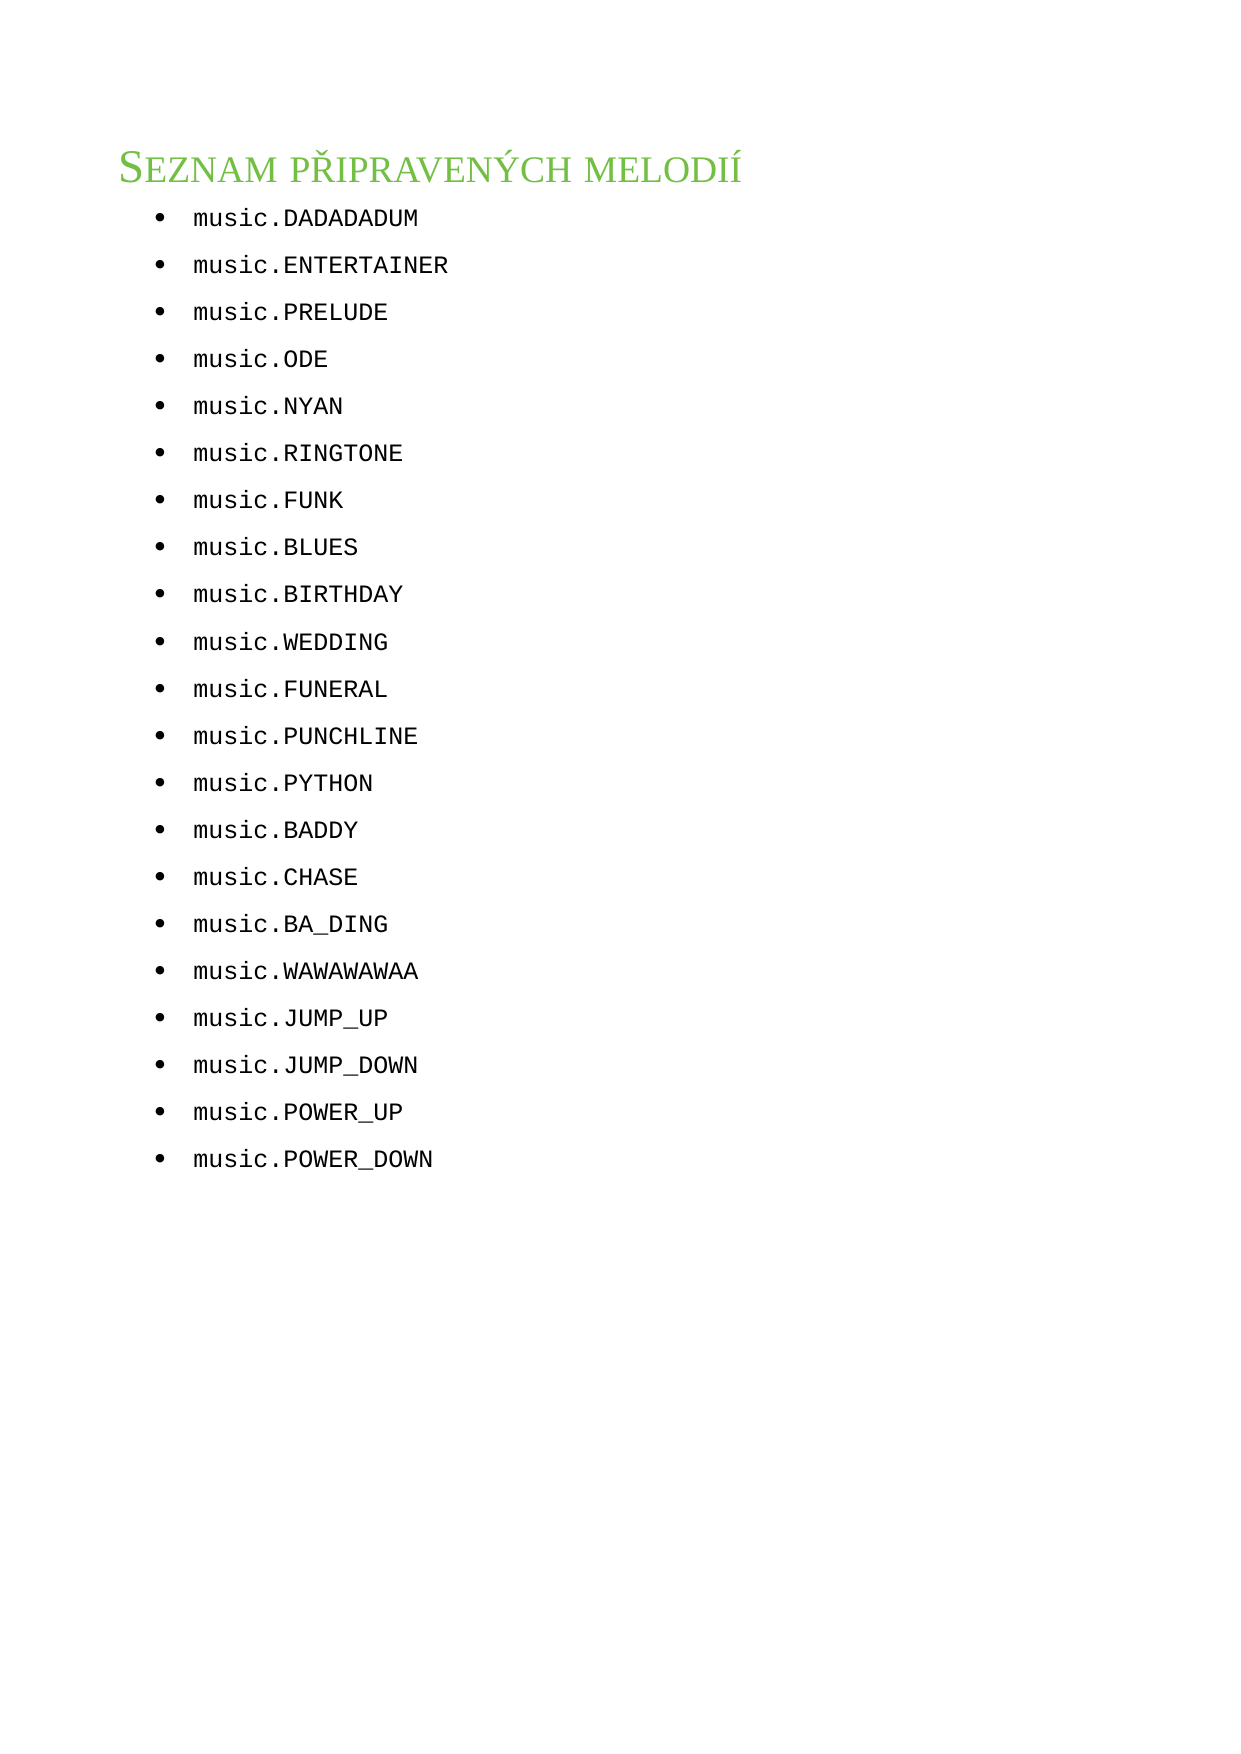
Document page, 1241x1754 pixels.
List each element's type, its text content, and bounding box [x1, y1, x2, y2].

list music.POWER_DOWN [156, 1147, 1122, 1175]
list music.BA_DING [156, 912, 1122, 940]
list music.DADADADUM [156, 205, 1122, 234]
subtitle Seznam připravených melodií [118, 139, 1122, 193]
list music.ODE [156, 347, 1122, 375]
list music.NYAN [156, 394, 1122, 422]
list music.BLUES [156, 535, 1122, 563]
list music.ENTERTAINER [156, 252, 1122, 281]
list music.JUMP_UP [156, 1006, 1122, 1034]
list music.PUNCHLINE [156, 723, 1122, 752]
list music.FUNK [156, 488, 1122, 516]
list music.BIRTHDAY [156, 582, 1122, 610]
list music.BADDY [156, 817, 1122, 846]
list music.JUMP_DOWN [156, 1053, 1122, 1081]
list music.FUNERAL [156, 676, 1122, 704]
list music.RINGTONE [156, 441, 1122, 469]
list music.CHASE [156, 864, 1122, 893]
list music.PYTHON [156, 770, 1122, 799]
list music.PRELUDE [156, 299, 1122, 328]
list music.POWER_UP [156, 1100, 1122, 1128]
list music.WAWAWAWAA [156, 959, 1122, 987]
list music.WEDDING [156, 629, 1122, 657]
